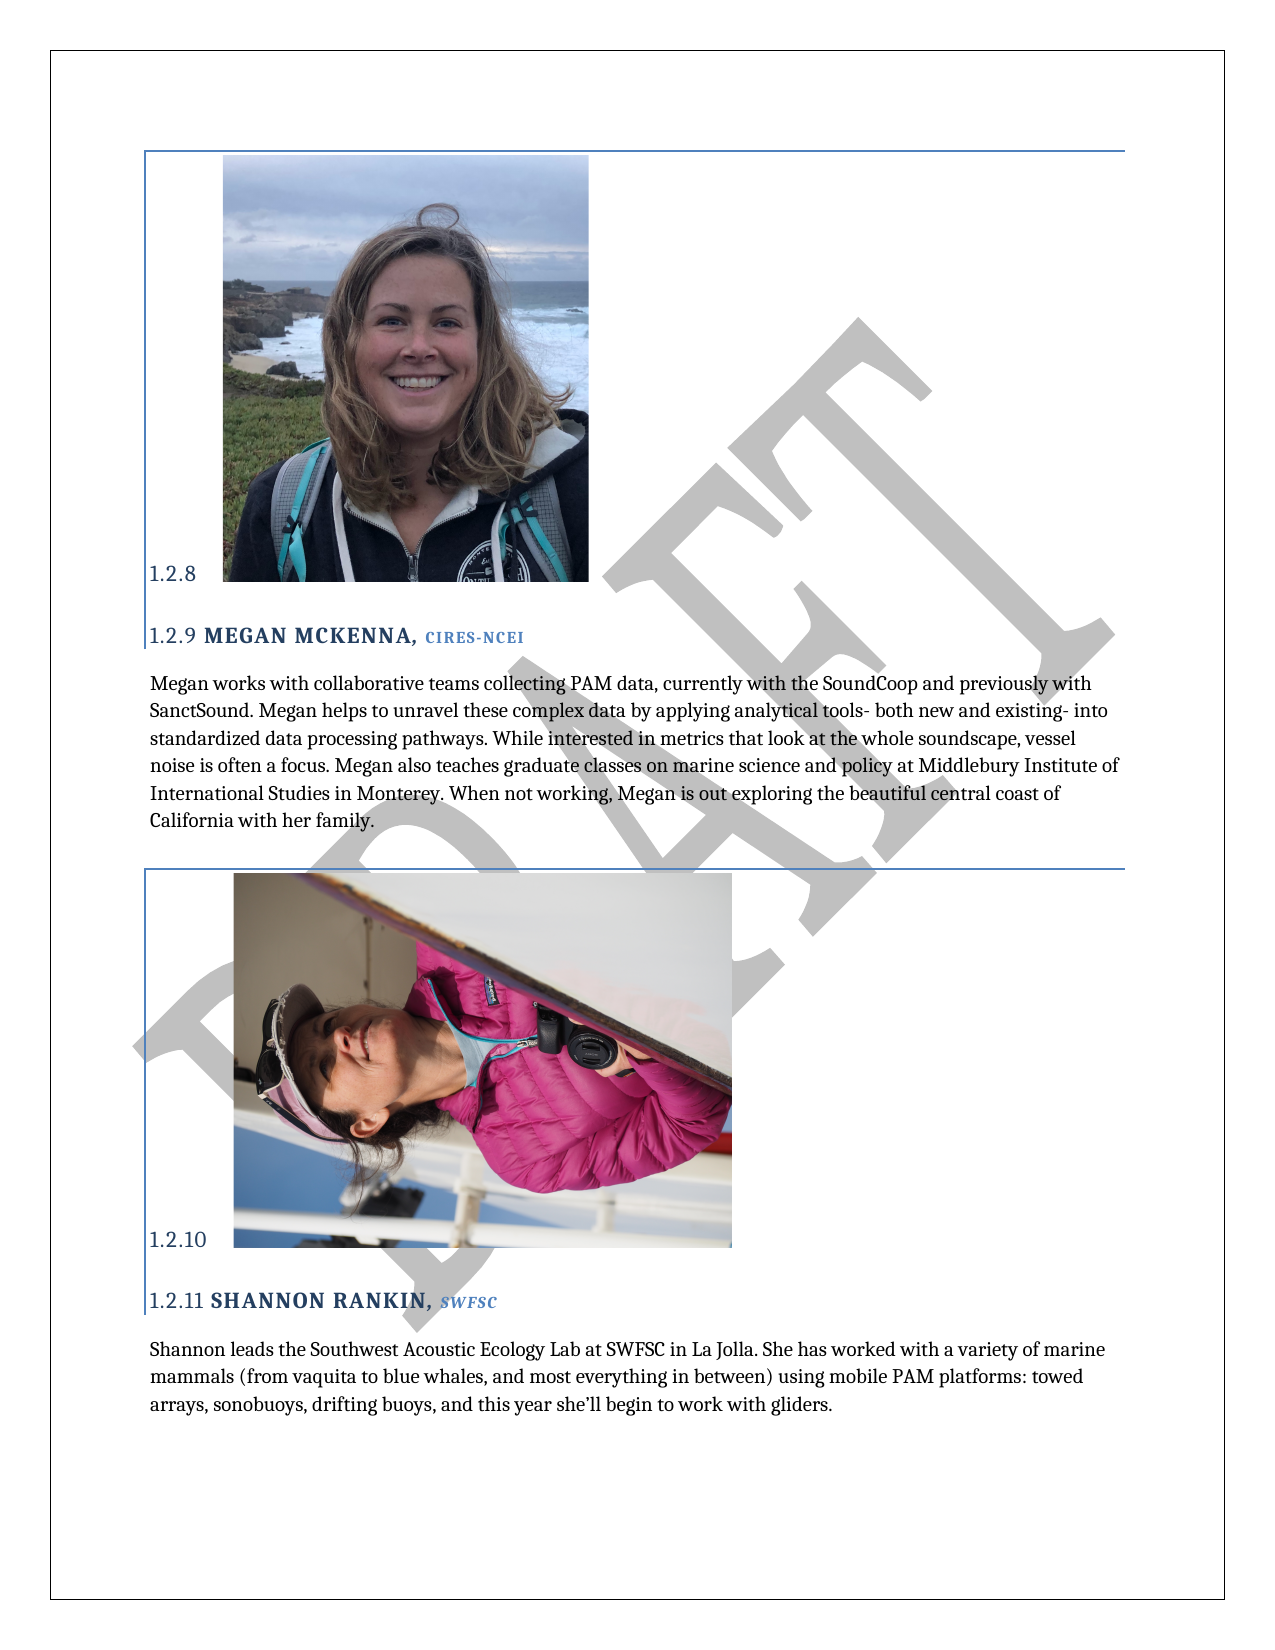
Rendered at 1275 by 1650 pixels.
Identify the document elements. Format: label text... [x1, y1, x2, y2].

text Megan works with collaborative teams collecting PAM data, currently with the SoundCoop and previously with SanctSound. Megan helps to unravel these complex data by applying analytical tools- both new and existing- into standardized data processing pathways. While interested in metrics that look at the whole soundscape, vessel noise is often a focus. Megan also teaches graduate classes on marine science and policy at Middlebury Institute of International Studies in Monterey. When not working, Megan is out exploring the beautiful central coast of California with her family. [150, 672, 1125, 833]
picture [222, 155, 589, 582]
subtitle 1.2.11 Shannon Rankin, SWFSC [146, 1283, 1125, 1315]
subtitle 1.2.9 Megan McKenna, CIRES-NCEI [146, 617, 1125, 649]
picture [233, 873, 732, 1248]
text Shannon leads the Southwest Acoustic Ecology Lab at SWFSC in La Jolla. She has worked with a variety of marine mammals (from vaquita to blue whales, and most everything in between) using mobile PAM platforms: towed arrays, sonobuoys, drifting buoys, and this year she’ll begin to work with gliders. [150, 1337, 1125, 1416]
